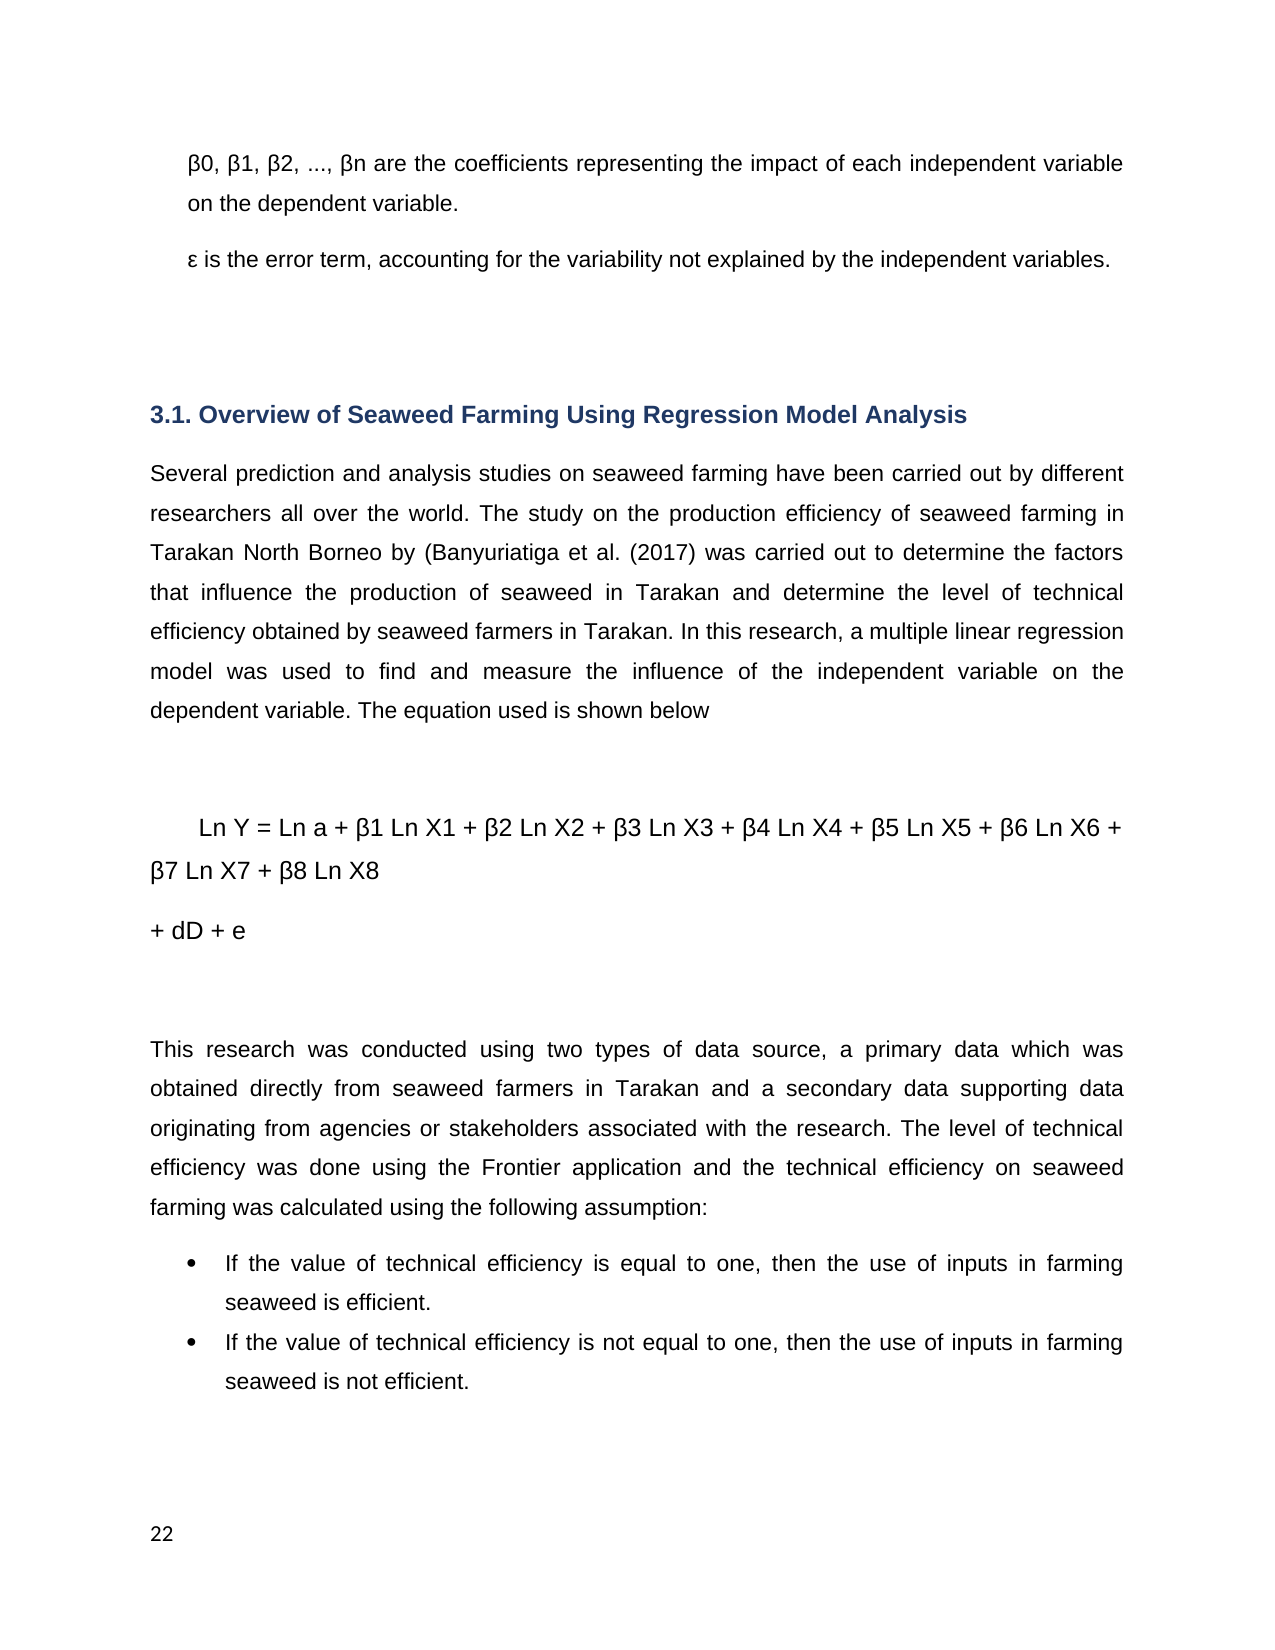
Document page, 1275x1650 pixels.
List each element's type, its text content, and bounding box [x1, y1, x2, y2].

text ε is the error term, accounting for the variability not explained by the independent variables. [187, 246, 1125, 272]
text Ln Y = Ln a + β1 Ln X1 + β2 Ln X2 + β3 Ln X3 + β4 Ln X4 + β5 Ln X5 + β6 Ln X6 + β7 Ln X7 + β8 Ln X8 [150, 813, 1125, 885]
text This research was conducted using two types of data source, a primary data which was obtained directly from seaweed farmers in Tarakan and a secondary data supporting data originating from agencies or stakeholders associated with the research. The level of technical efficiency was done using the Frontier application and the technical efficiency on seaweed farming was calculated using the following assumption: [150, 1036, 1125, 1220]
subtitle 3.1. Overview of Seaweed Farming Using Regression Model Analysis [150, 401, 1125, 429]
list If the value of technical efficiency is not equal to one, then the use of inputs in farming seaweed is not efficient. [187, 1329, 1125, 1394]
text Several prediction and analysis studies on seaweed farming have been carried out by different researchers all over the world. The study on the production efficiency of seaweed farming in Tarakan North Borneo by (Banyuriatiga et al. (2017) was carried out to determine the factors that influence the production of seaweed in Tarakan and determine the level of technical efficiency obtained by seaweed farmers in Tarakan. In this research, a multiple linear regression model was used to find and measure the influence of the independent variable on the dependent variable. The equation used is shown below [150, 460, 1125, 723]
list If the value of technical efficiency is equal to one, then the use of inputs in farming seaweed is efficient. [187, 1250, 1125, 1316]
text + dD + e [150, 916, 1125, 945]
text β0, β1, β2, ..., βn are the coefficients representing the impact of each independent variable on the dependent variable. [187, 150, 1125, 216]
